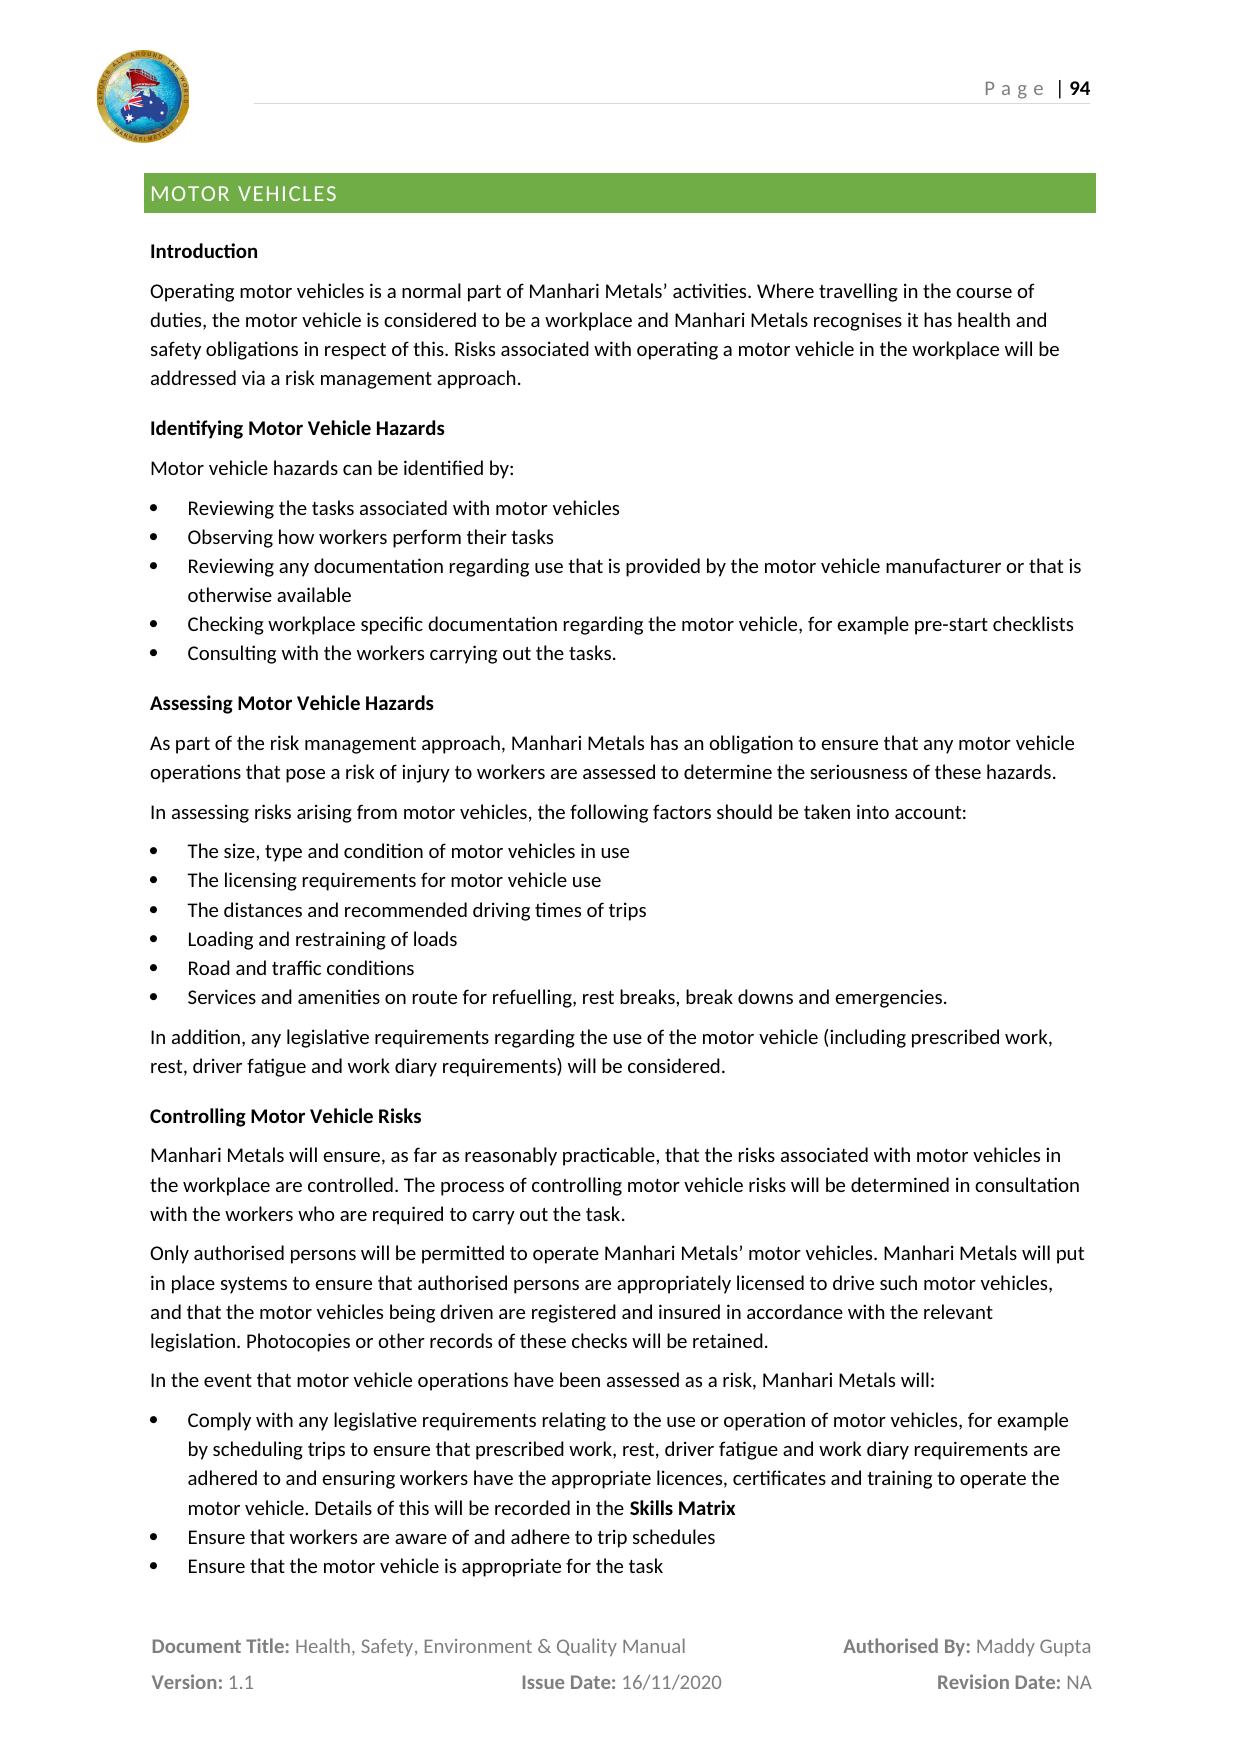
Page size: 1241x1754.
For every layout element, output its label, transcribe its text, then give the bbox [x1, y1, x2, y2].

list Reviewing the tasks associated with motor vehicles [150, 495, 1090, 520]
list Services and amenities on route for refuelling, rest breaks, break downs and emergencies. [150, 984, 1090, 1010]
list Observing how workers perform their tasks [150, 524, 1090, 549]
text Introduction [150, 238, 1090, 264]
list Consulting with the workers carrying out the tasks. [150, 641, 1090, 666]
text In addition, any legislative requirements regarding the use of the motor vehicle (including prescribed work, rest, driver fatigue and work diary requirements) will be considered. [150, 1024, 1090, 1078]
text As part of the risk management approach, Manhari Metals has an obligation to ensure that any motor vehicle operations that pose a risk of injury to workers are assessed to determine the seriousness of these hazards. [150, 730, 1090, 785]
list The licensing requirements for motor vehicle use [150, 868, 1090, 893]
list The size, type and condition of motor vehicles in use [150, 838, 1090, 864]
text In assessing risks arising from motor vehicles, the following factors should be taken into account: [150, 799, 1090, 824]
list Loading and restraining of loads [150, 926, 1090, 951]
text Manhari Metals will ensure, as far as reasonably practicable, that the risks associated with motor vehicles in the workplace are controlled. The process of controlling motor vehicle risks will be determined in consultation with the workers who are required to carry out the task. [150, 1143, 1090, 1226]
list Comply with any legislative requirements relating to the use or operation of motor vehicles, for example by scheduling trips to ensure that prescribed work, rest, driver fatigue and work diary requirements are adhered to and ensuring workers have the appropriate licences, certificates and training to operate the motor vehicle. Details of this will be recorded in the Skills Matrix [150, 1407, 1090, 1520]
list Road and traffic conditions [150, 955, 1090, 981]
text Assessing Motor Vehicle Hazards [150, 691, 1090, 716]
text Identifying Motor Vehicle Hazards [150, 416, 1090, 441]
text In the event that motor vehicle operations have been assessed as a risk, Manhari Metals will: [150, 1368, 1090, 1393]
text Only authorised persons will be permitted to operate Manhari Metals’ motor vehicles. Manhari Metals will put in place systems to ensure that authorised persons are appropriately licensed to drive such motor vehicles, and that the motor vehicles being driven are registered and insured in accordance with the relevant legislation. Photocopies or other records of these checks will be retained. [150, 1241, 1090, 1353]
text Controlling Motor Vehicle Risks [150, 1103, 1090, 1128]
list Reviewing any documentation regarding use that is provided by the motor vehicle manufacturer or that is otherwise available [150, 553, 1090, 608]
text Operating motor vehicles is a normal part of Manhari Metals’ activities. Where travelling in the course of duties, the motor vehicle is considered to be a workplace and Manhari Metals recognises it has health and safety obligations in respect of this. Risks associated with operating a motor vehicle in the workplace will be addressed via a risk management approach. [150, 278, 1090, 391]
list The distances and recommended driving times of trips [150, 897, 1090, 922]
subtitle MOTOR VEHICLES [150, 179, 1090, 207]
list Checking workplace specific documentation regarding the motor vehicle, for example pre-start checklists [150, 611, 1090, 637]
list Ensure that the motor vehicle is appropriate for the task [150, 1553, 1090, 1578]
list Ensure that workers are aware of and adhere to trip schedules [150, 1524, 1090, 1549]
text Motor vehicle hazards can be identified by: [150, 455, 1090, 481]
